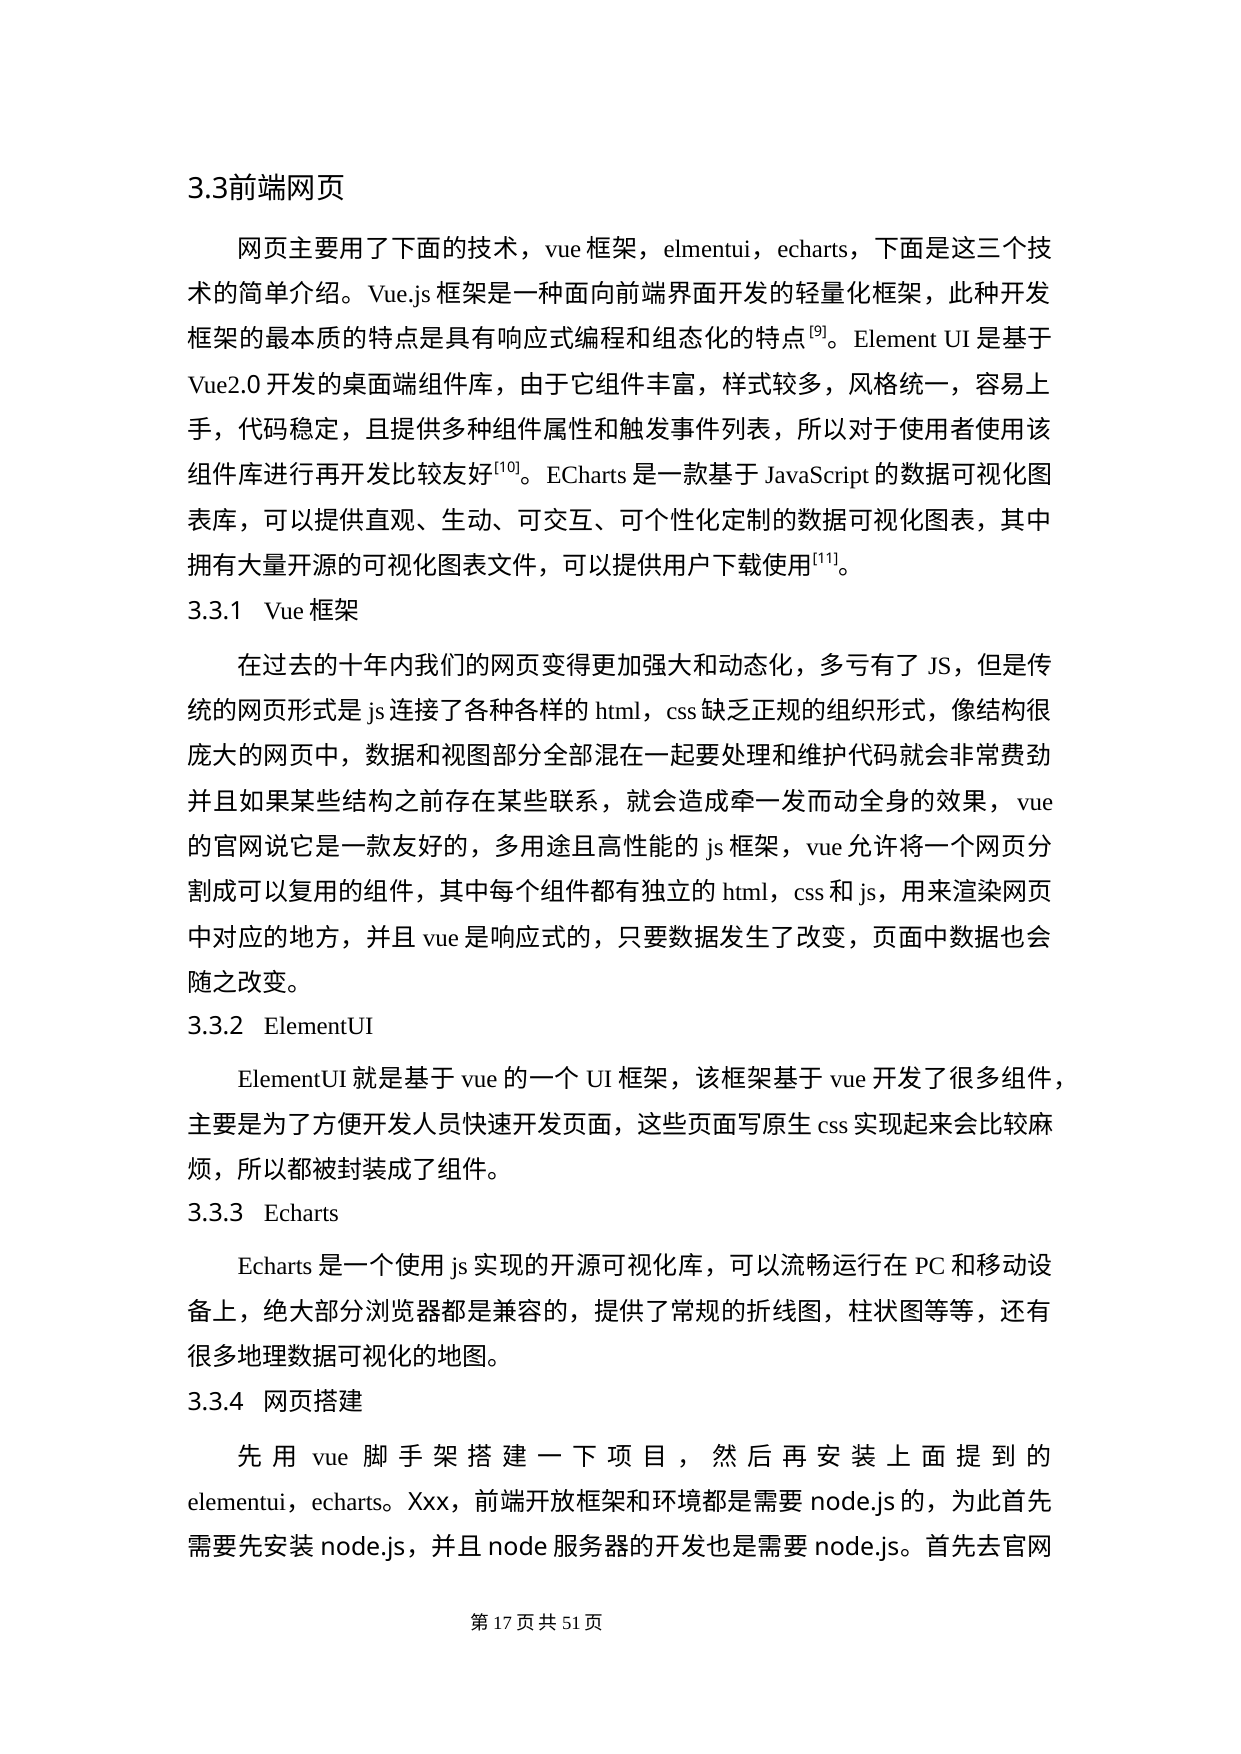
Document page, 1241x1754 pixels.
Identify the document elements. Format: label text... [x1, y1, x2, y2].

text ElementUI就是基于vue的一个UI框架，该框架基于vue开发了很多组件，主要是为了方便开发人员快速开发页面，这些页面写原生css实现起来会比较麻烦，所以都被封装成了组件。 [187, 1059, 1053, 1186]
text Echarts是一个使用js实现的开源可视化库，可以流畅运行在PC和移动设备上，绝大部分浏览器都是兼容的，提供了常规的折线图，柱状图等等，还有很多地理数据可视化的地图。 [187, 1246, 1053, 1373]
text 在过去的十年内我们的网页变得更加强大和动态化，多亏有了JS，但是传统的网页形式是js连接了各种各样的html，css缺乏正规的组织形式，像结构很庞大的网页中，数据和视图部分全部混在一起要处理和维护代码就会非常费劲，并且如果某些结构之前存在某些联系，就会造成牵一发而动全身的效果，vue的官网说它是一款友好的，多用途且高性能的js框架，vue允许将一个网页分割成可以复用的组件，其中每个组件都有独立的html，css和js，用来渲染网页中对应的地方，并且vue是响应式的，只要数据发生了改变，页面中数据也会随之改变。 [187, 645, 1053, 999]
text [187, 1436, 1053, 1563]
subtitle ElementUI [187, 1008, 1053, 1042]
subtitle Vue框架 [187, 591, 1053, 627]
subtitle 网页搭建 [187, 1382, 1053, 1418]
text 网页主要用了下面的技术，vue框架，elmentui，echarts，下面是这三个技术的简单介绍。Vue.js框架是一种面向前端界面开发的轻量化框架，此种开发框架的最本质的特点是具有响应式编程和组态化的特点[9]。Element UI是基于Vue2.0开发的桌面端组件库，由于它组件丰富，样式较多，风格统一，容易上手，代码稳定，且提供多种组件属性和触发事件列表，所以对于使用者使用该组件库进行再开发比较友好[10]。ECharts是一款基于JavaScript的数据可视化图表库，可以提供直观、生动、可交互、可个性化定制的数据可视化图表，其中拥有大量开源的可视化图表文件，可以提供用户下载使用[11]。 [187, 228, 1053, 582]
subtitle 前端网页 [187, 165, 1053, 207]
subtitle Echarts [187, 1195, 1053, 1229]
